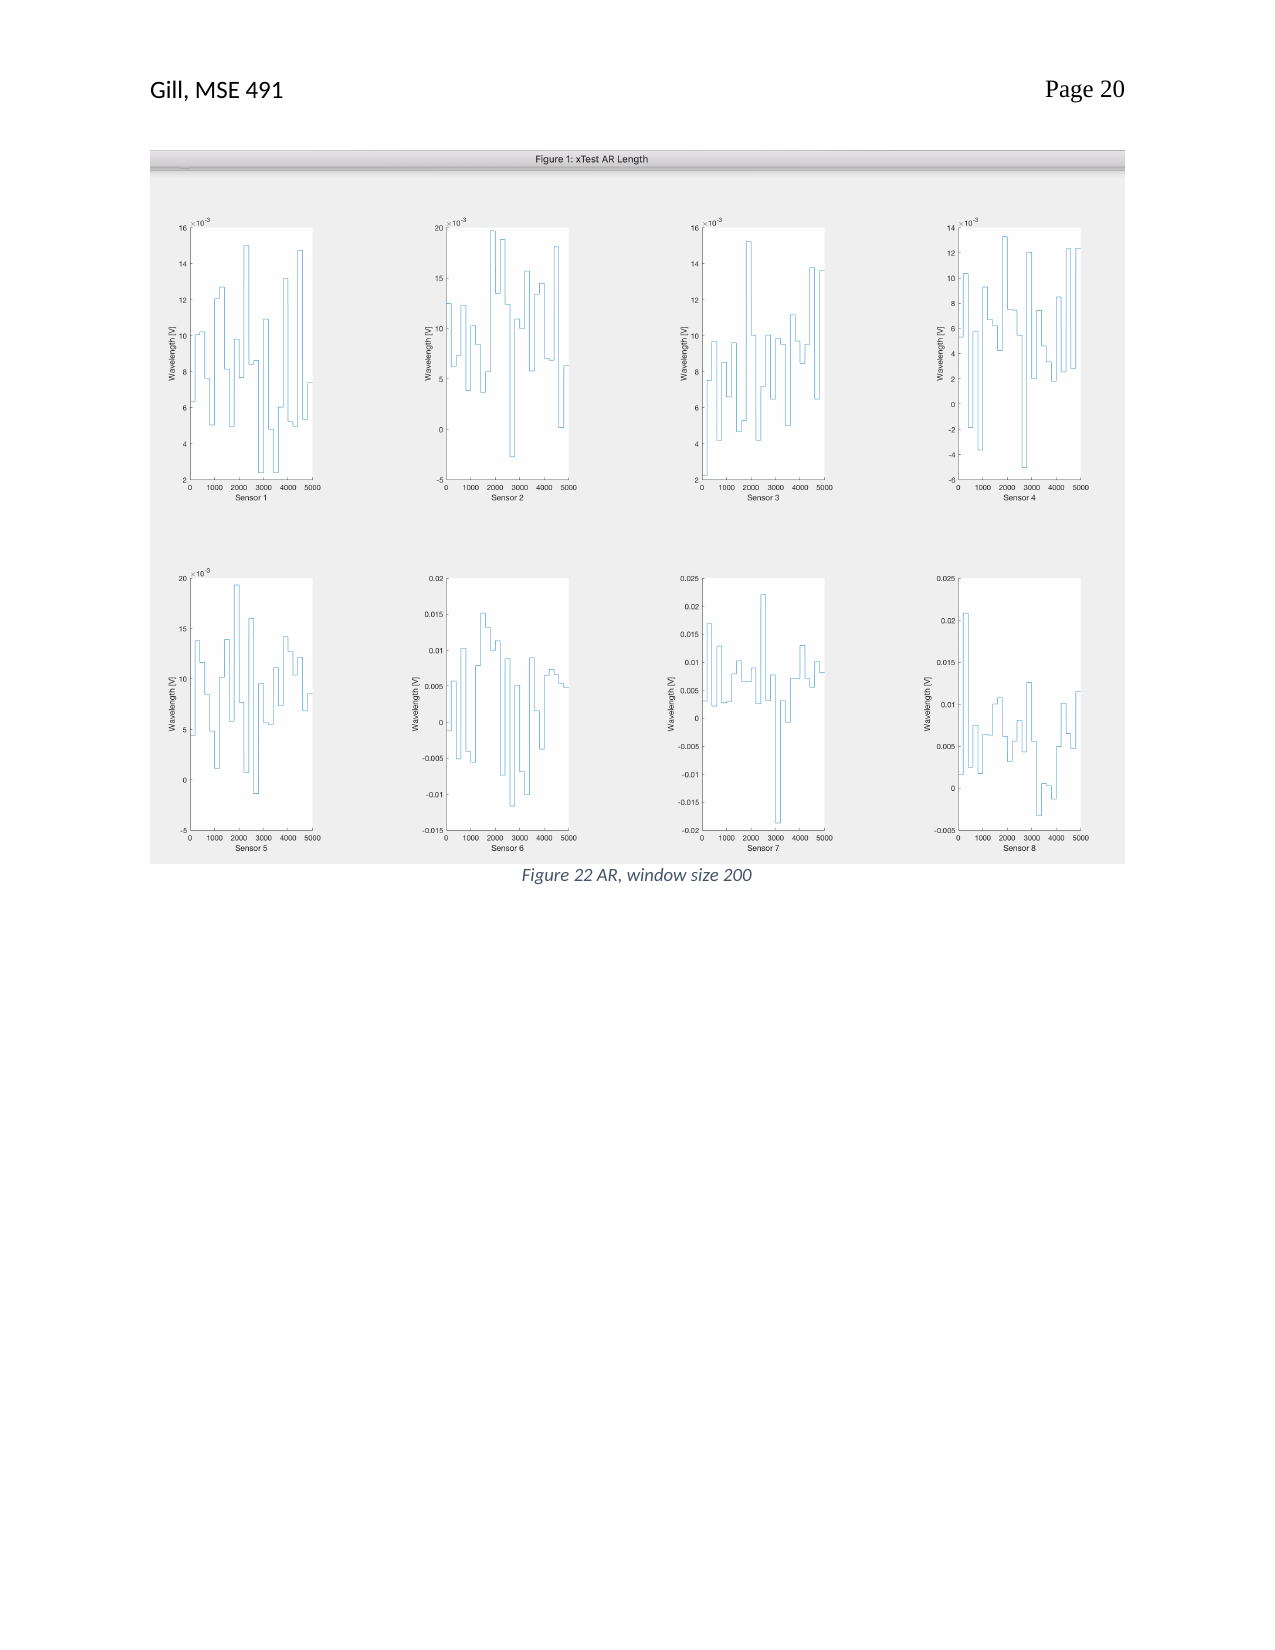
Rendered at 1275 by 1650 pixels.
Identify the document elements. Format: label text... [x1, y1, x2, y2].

text Figure 22 AR, window size 200 [150, 864, 1125, 886]
picture [150, 150, 1125, 864]
